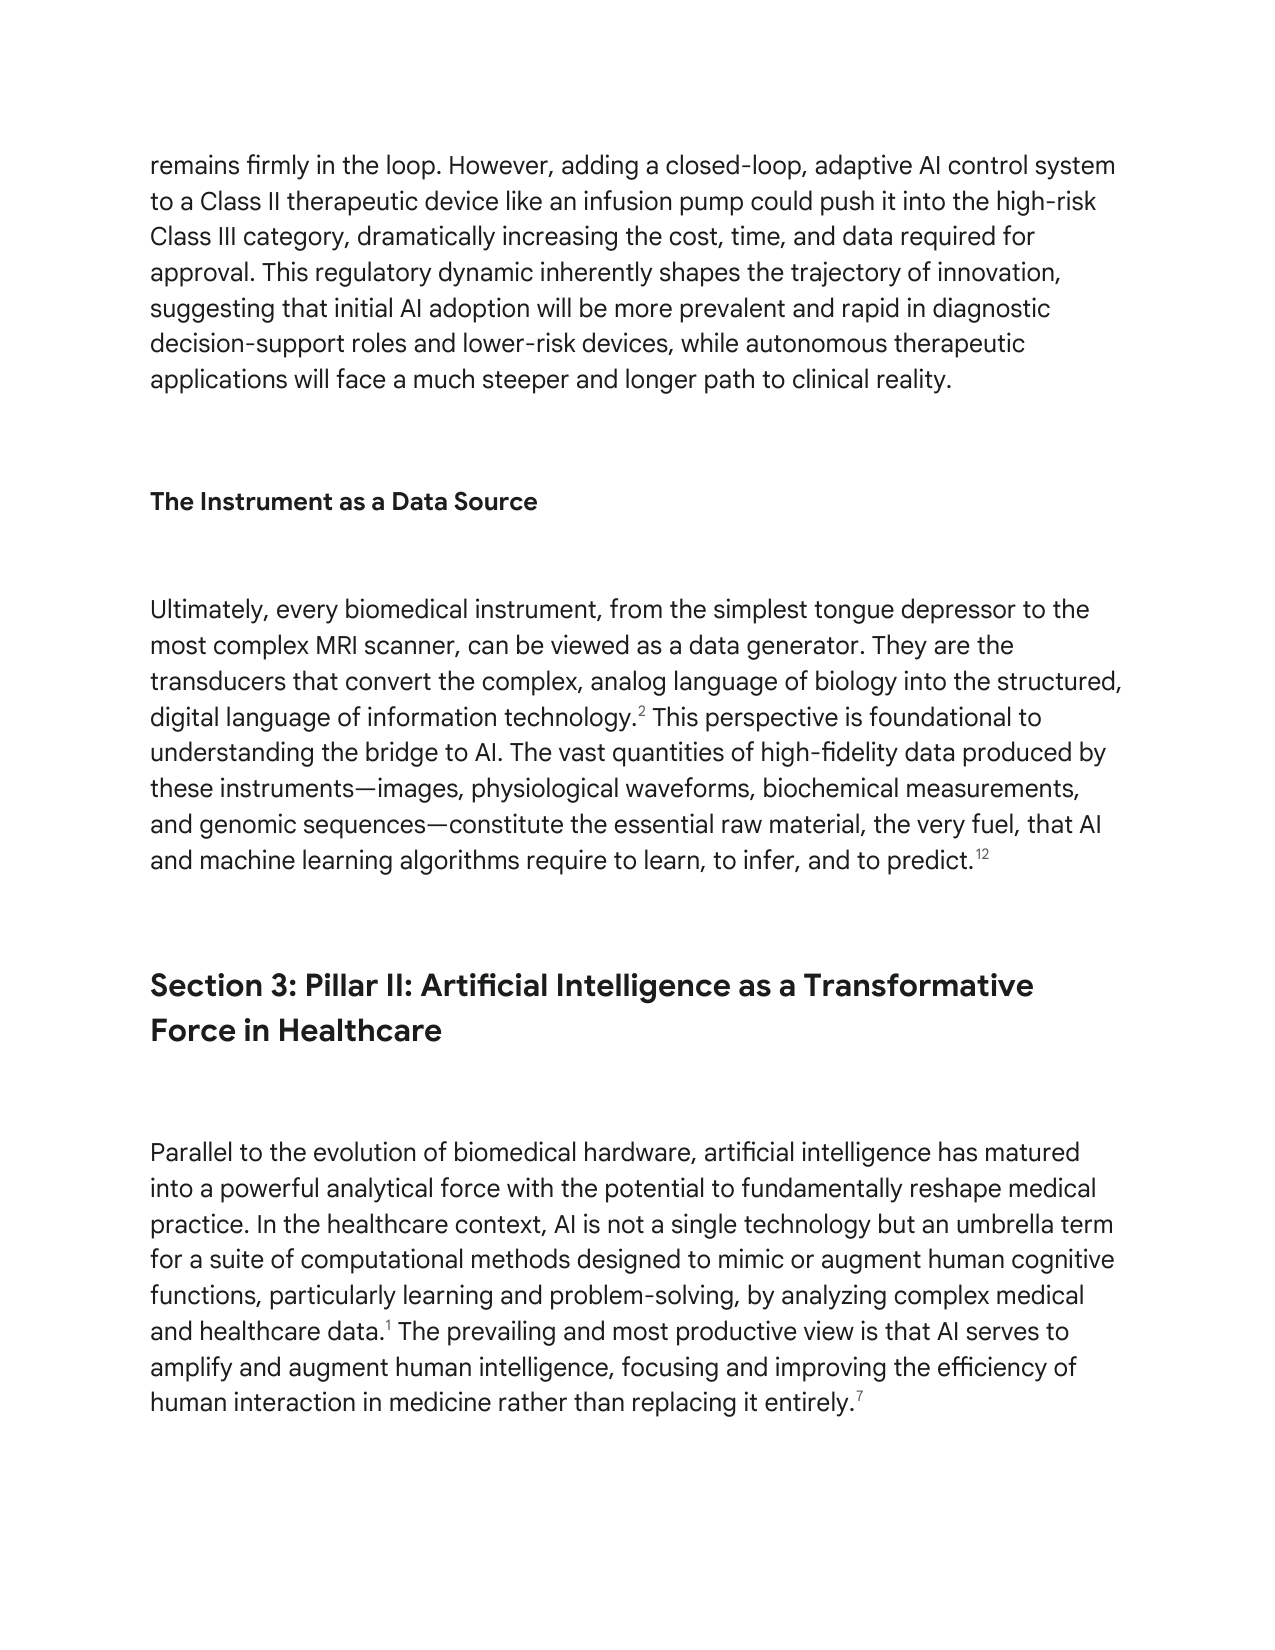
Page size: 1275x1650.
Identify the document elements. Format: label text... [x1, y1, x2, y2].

subtitle The Instrument as a Data Source [150, 486, 1125, 517]
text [150, 150, 1125, 396]
subtitle Section 3: Pillar II: Artificial Intelligence as a Transformative Force in Healthcare [150, 966, 1125, 1050]
text Ultimately, every biomedical instrument, from the simplest tongue depressor to the most complex MRI scanner, can be viewed as a data generator. They are the transducers that convert the complex, analog language of biology into the structured, digital language of information technology.2 This perspective is foundational to understanding the bridge to AI. The vast quantities of high-fidelity data produced by these instruments—images, physiological waveforms, biochemical measurements, and genomic sequences—constitute the essential raw material, the very fuel, that AI and machine learning algorithms require to learn, to infer, and to predict.12 [150, 595, 1125, 876]
text Parallel to the evolution of biomedical hardware, artificial intelligence has matured into a powerful analytical force with the potential to fundamentally reshape medical practice. In the healthcare context, AI is not a single technology but an umbrella term for a suite of computational methods designed to mimic or augment human cognitive functions, particularly learning and problem-solving, by analyzing complex medical and healthcare data.1 The prevailing and most productive view is that AI serves to amplify and augment human intelligence, focusing and improving the efficiency of human interaction in medicine rather than replacing it entirely.7 [150, 1138, 1125, 1419]
